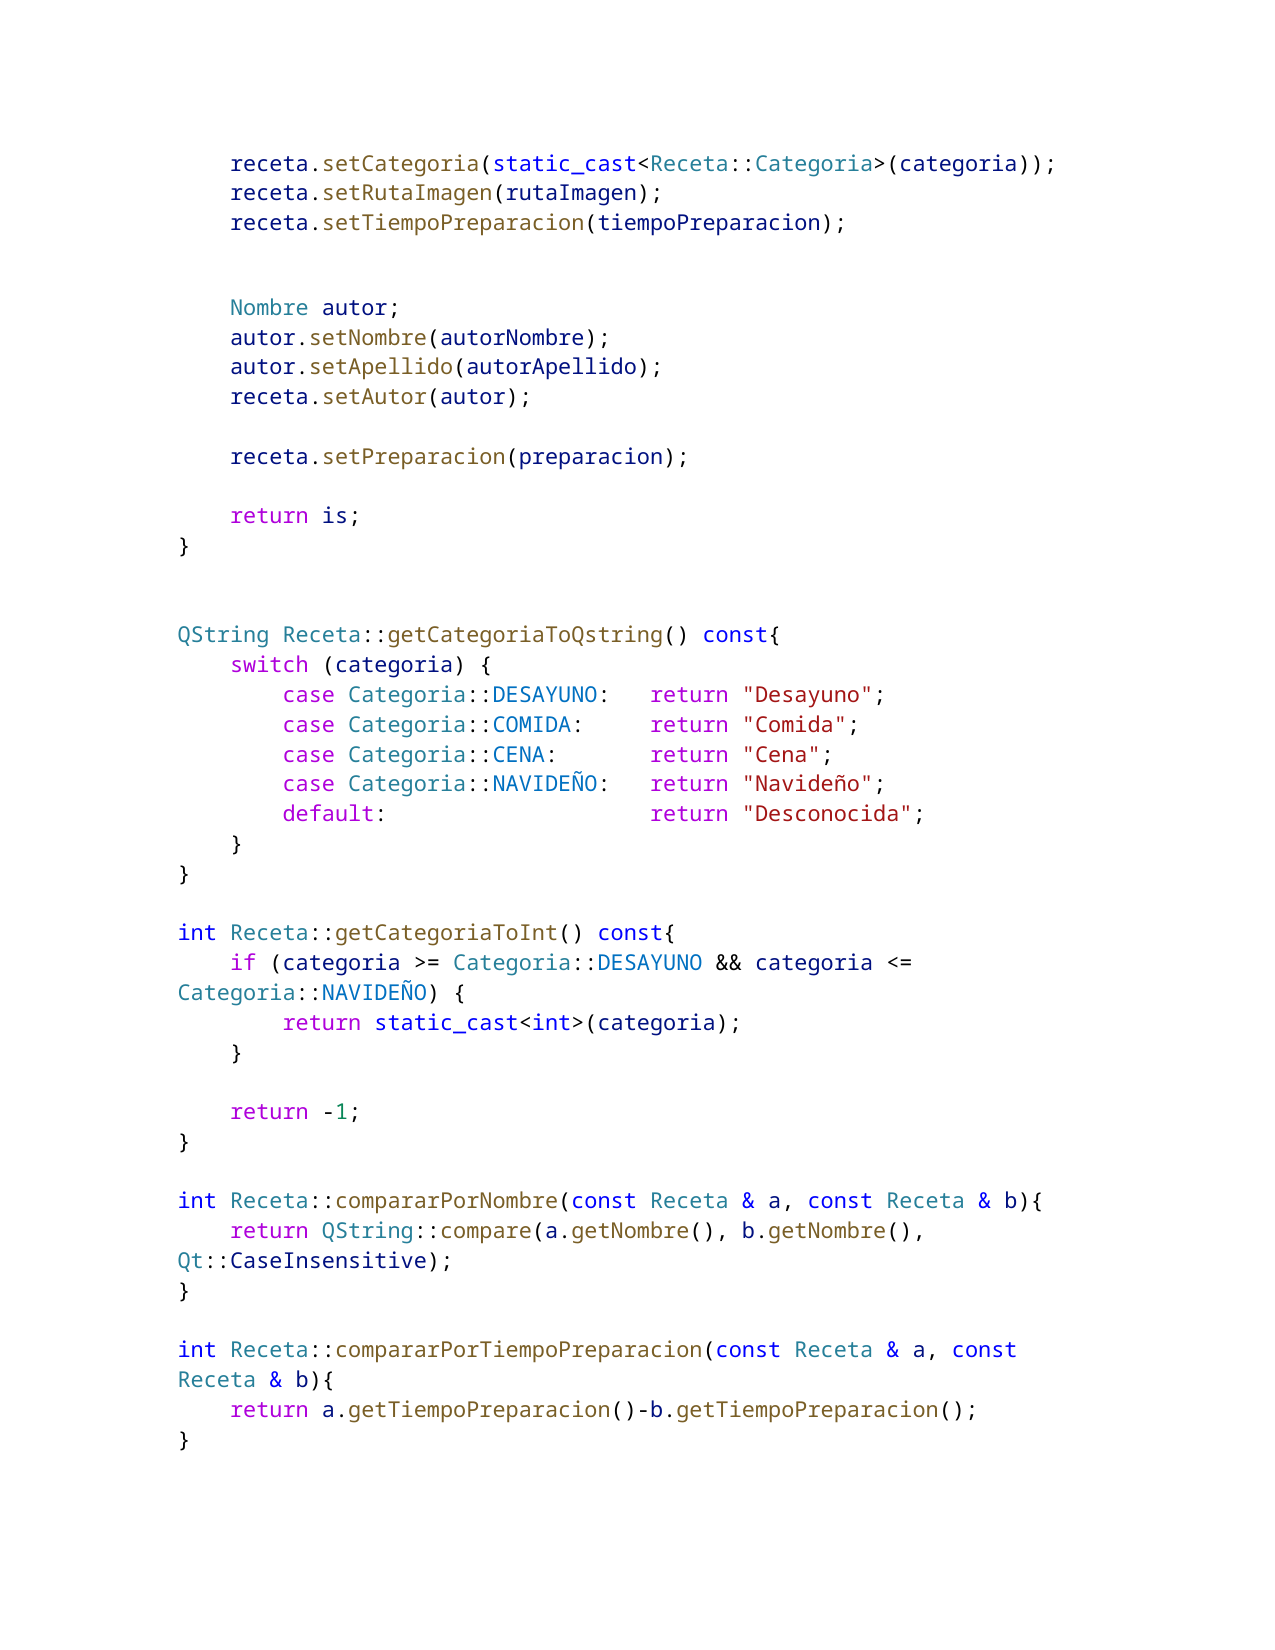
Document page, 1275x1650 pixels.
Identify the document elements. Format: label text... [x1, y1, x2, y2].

text receta.setRutaImagen(rutaImagen); [177, 177, 1098, 207]
text autor.setNombre(autorNombre); [177, 322, 1098, 351]
text case Categoria::COMIDA: return "Comida"; [177, 709, 1098, 739]
text } [177, 1126, 1098, 1156]
text } [177, 1275, 1098, 1305]
text } [177, 1424, 1098, 1454]
text } [177, 828, 1098, 858]
text receta.setPreparacion(preparacion); [177, 441, 1098, 471]
text Nombre autor; [177, 292, 1098, 322]
text } [177, 1037, 1098, 1066]
text autor.setApellido(autorApellido); [177, 351, 1098, 381]
text case Categoria::NAVIDEÑO: return "Navideño"; [177, 768, 1098, 798]
text return is; [177, 500, 1098, 530]
text case Categoria::CENA: return "Cena"; [177, 739, 1098, 768]
text return -1; [177, 1096, 1098, 1126]
text return a.getTiempoPreparacion()-b.getTiempoPreparacion(); [177, 1394, 1098, 1424]
text switch (categoria) { [177, 649, 1098, 679]
text QString Receta::getCategoriaToQstring() const{ [177, 619, 1098, 649]
text return QString::compare(a.getNombre(), b.getNombre(), Qt::CaseInsensitive); [177, 1215, 1098, 1275]
text } [177, 858, 1098, 888]
text return static_cast<int>(categoria); [177, 1007, 1098, 1037]
text int Receta::getCategoriaToInt() const{ [177, 917, 1098, 947]
text } [177, 530, 1098, 560]
text int Receta::compararPorTiempoPreparacion(const Receta & a, const Receta & b){ [177, 1334, 1098, 1394]
text case Categoria::DESAYUNO: return "Desayuno"; [177, 679, 1098, 709]
text int Receta::compararPorNombre(const Receta & a, const Receta & b){ [177, 1186, 1098, 1215]
text receta.setCategoria(static_cast<Receta::Categoria>(categoria)); [177, 148, 1098, 177]
text receta.setAutor(autor); [177, 381, 1098, 411]
text default: return "Desconocida"; [177, 798, 1098, 828]
text receta.setTiempoPreparacion(tiempoPreparacion); [177, 207, 1098, 237]
text if (categoria >= Categoria::DESAYUNO && categoria <= Categoria::NAVIDEÑO) { [177, 947, 1098, 1007]
